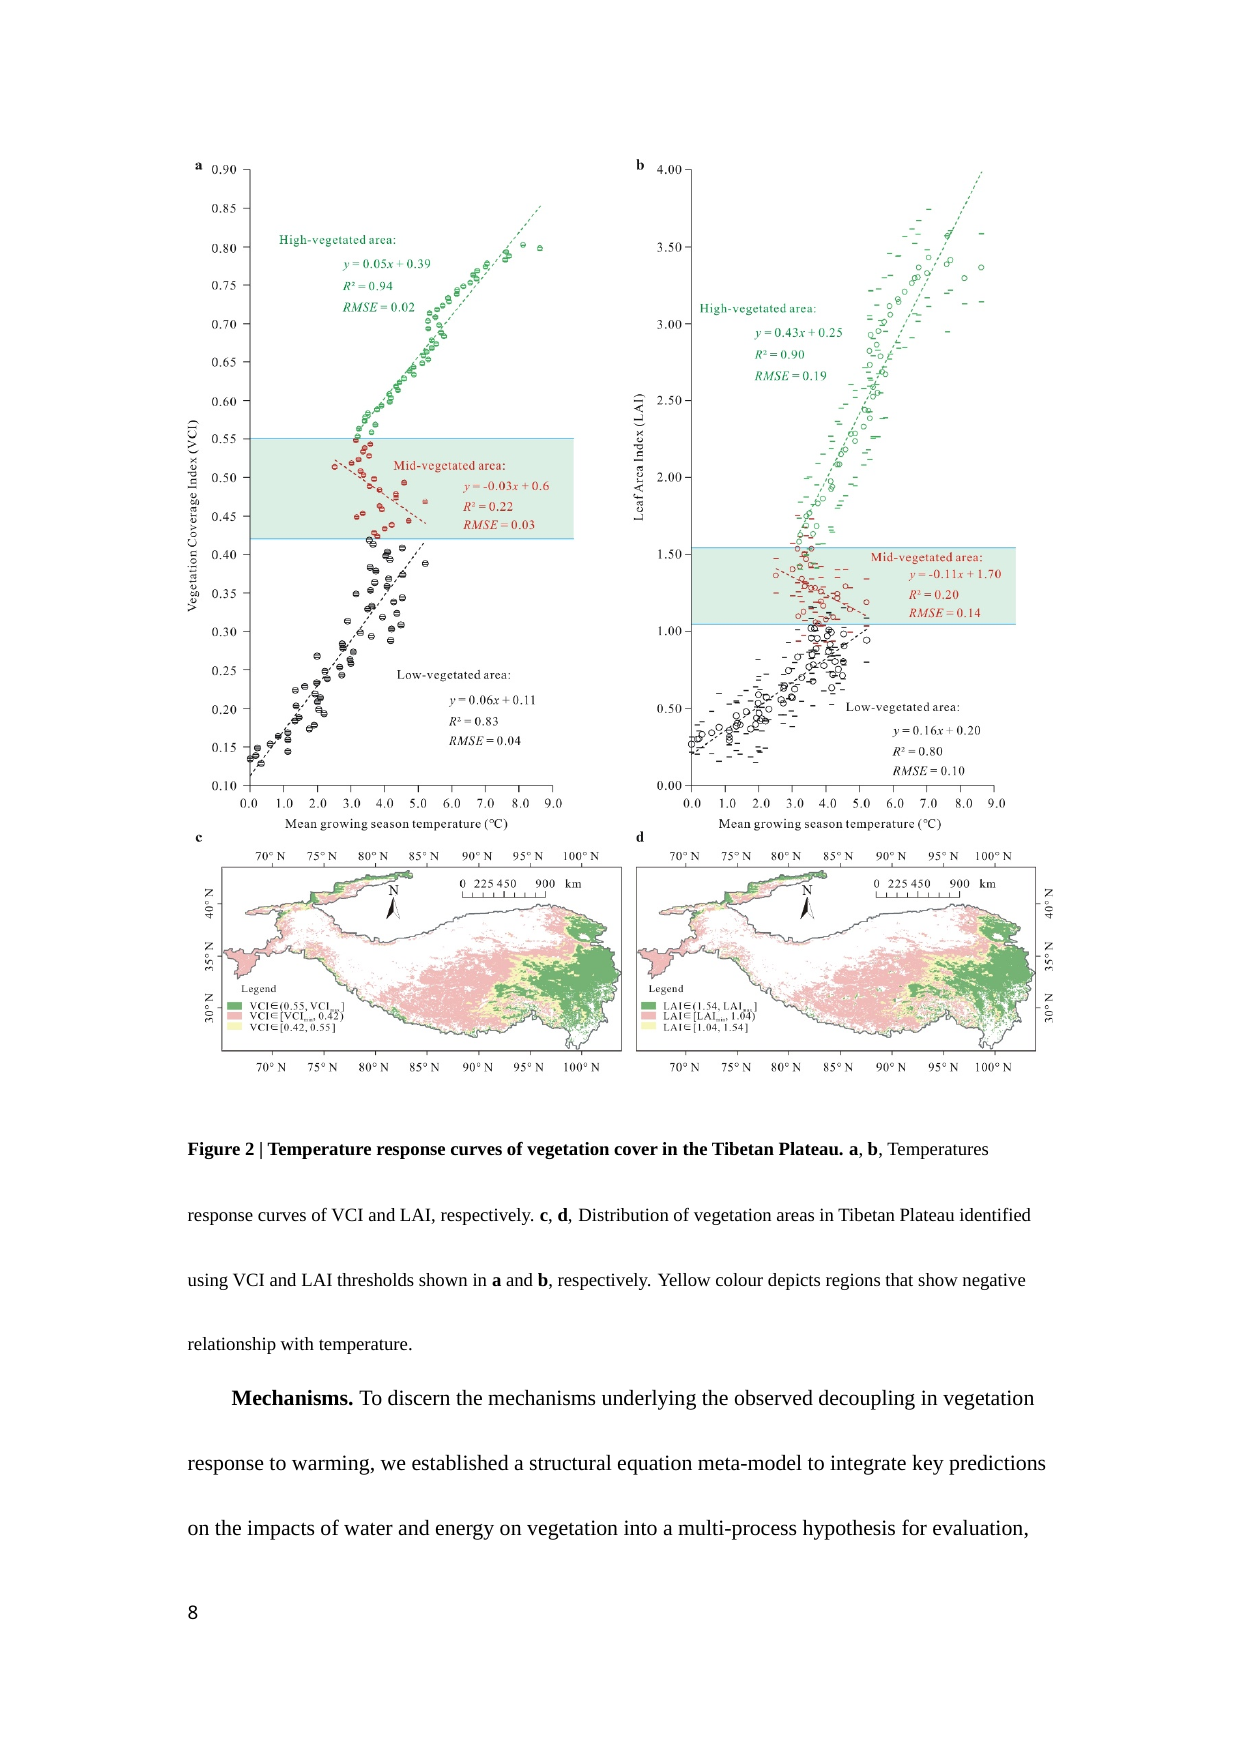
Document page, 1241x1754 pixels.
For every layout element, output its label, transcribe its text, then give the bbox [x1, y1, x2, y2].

text Figure 2 | Temperature response curves of vegetation cover in the Tibetan Plateau. a, b, Temperatures response curves of VCI and LAI, respectively. c, d, Distribution of vegetation areas in Tibetan Plateau identified using VCI and LAI thresholds shown in a and b, respectively. Yellow colour depicts regions that show negative relationship with temperature. [187, 1132, 1053, 1359]
picture [187, 159, 1053, 1080]
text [187, 1381, 1053, 1544]
